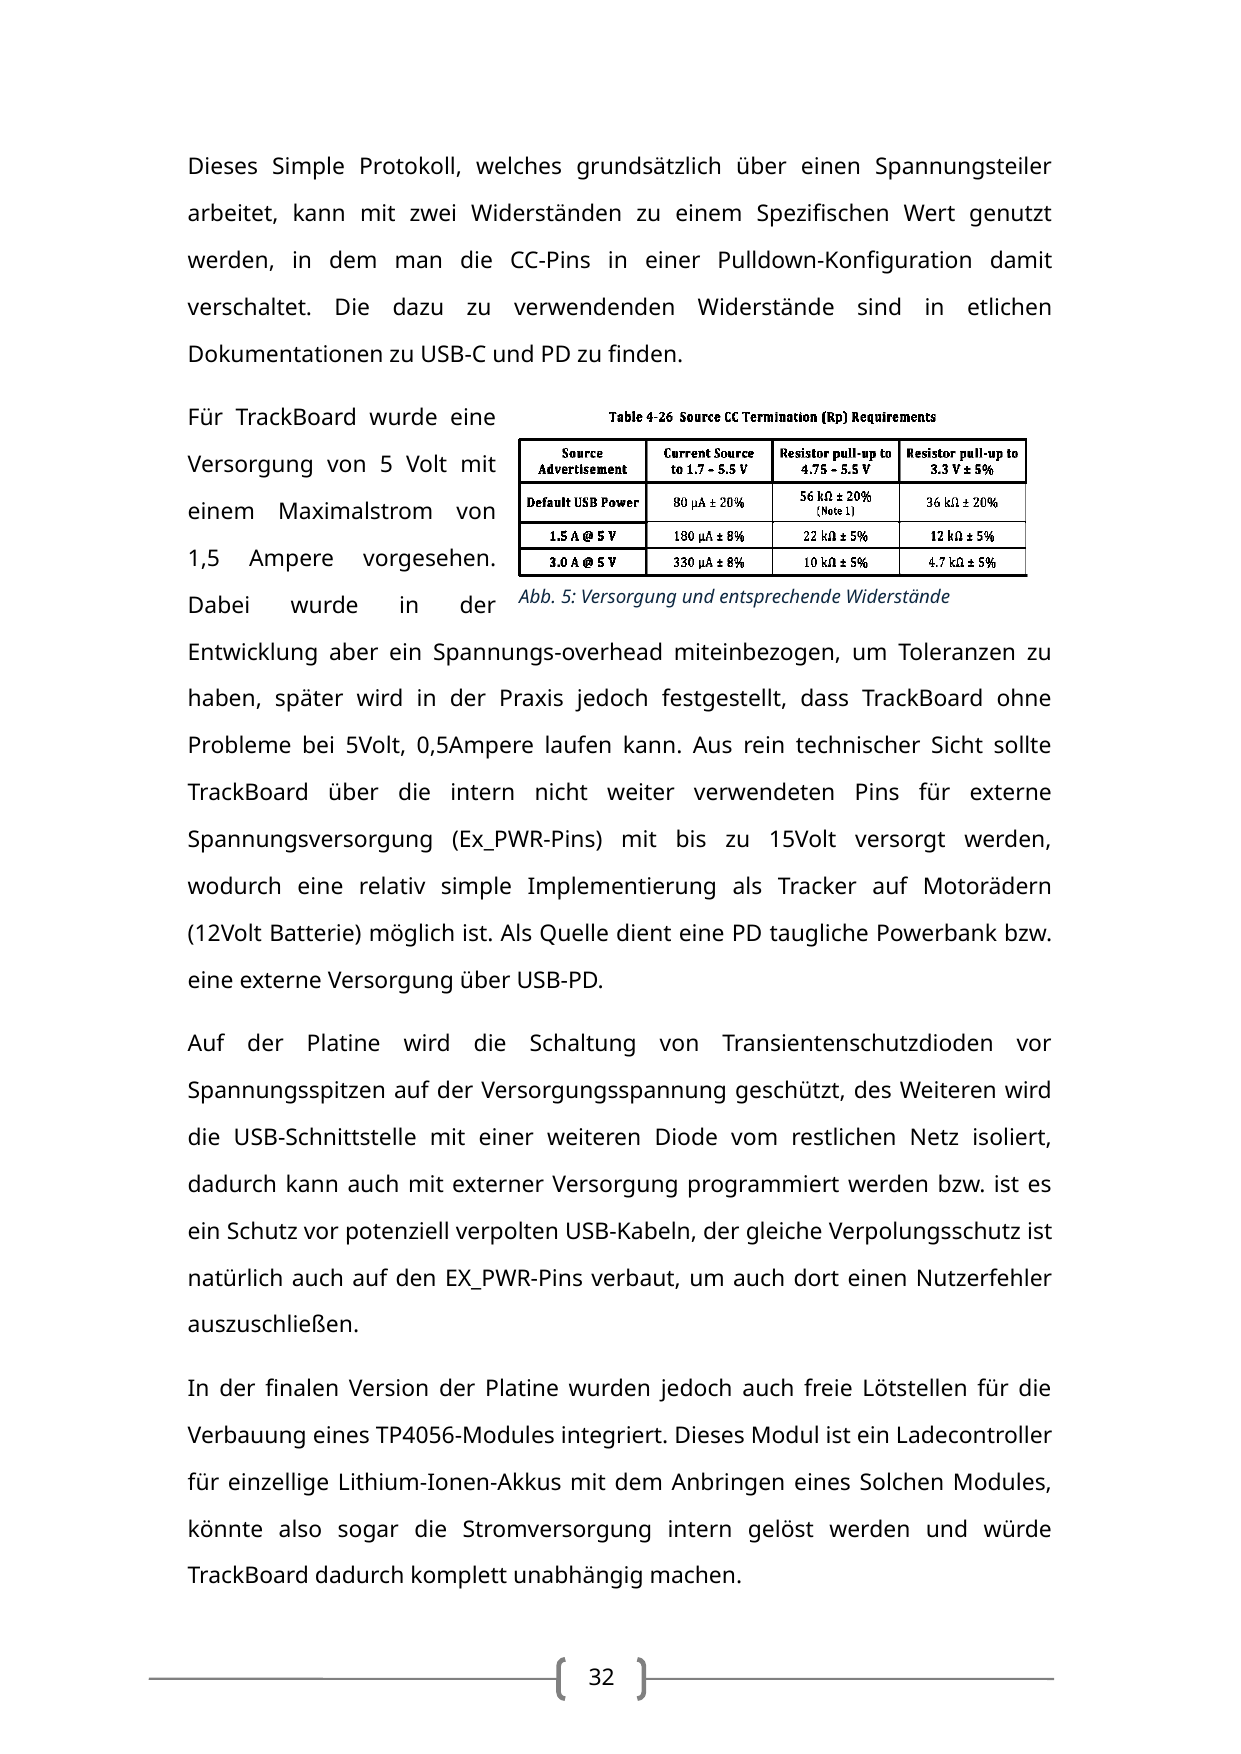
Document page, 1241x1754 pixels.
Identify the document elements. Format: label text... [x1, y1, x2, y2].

text Für TrackBoard wurde eine Versorgung von 5 Volt mit einem Maximalstrom von 1,5 Ampere vorgesehen. Dabei wurde in der Entwicklung aber ein Spannungs-overhead miteinbezogen, um Toleranzen zu haben, später wird in der Praxis jedoch festgestellt, dass TrackBoard ohne Probleme bei 5Volt, 0,5Ampere laufen kann. Aus rein technischer Sicht sollte TrackBoard über die intern nicht weiter verwendeten Pins für externe Spannungsversorgung (Ex_PWR-Pins) mit bis zu 15Volt versorgt werden, wodurch eine relativ simple Implementierung als Tracker auf Motorädern (12Volt Batterie) möglich ist. Als Quelle dient eine PD taugliche Powerbank bzw. eine externe Versorgung über USB-PD. [187, 401, 1053, 995]
text Dieses Simple Protokoll, welches grundsätzlich über einen Spannungsteiler arbeitet, kann mit zwei Widerständen zu einem Spezifischen Wert genutzt werden, in dem man die CC-Pins in einer Pulldown-Konfiguration damit verschaltet. Die dazu zu verwendenden Widerstände sind in etlichen Dokumentationen zu USB-C und PD zu finden. [187, 150, 1053, 369]
text In der finalen Version der Platine wurden jedoch auch freie Lötstellen für die Verbauung eines TP4056-Modules integriert. Dieses Modul ist ein Ladecontroller für einzellige Lithium-Ionen-Akkus mit dem Anbringen eines Solchen Modules, könnte also sogar die Stromversorgung intern gelöst werden und würde TrackBoard dadurch komplett unabhängig machen. [187, 1372, 1053, 1591]
text Auf der Platine wird die Schaltung von Transientenschutzdioden vor Spannungsspitzen auf der Versorgungsspannung geschützt, des Weiteren wird die USB-Schnittstelle mit einer weiteren Diode vom restlichen Netz isoliert, dadurch kann auch mit externer Versorgung programmiert werden bzw. ist es ein Schutz vor potenziell verpolten USB-Kabeln, der gleiche Verpolungsschutz ist natürlich auch auf den EX_PWR-Pins verbaut, um auch dort einen Nutzerfehler auszuschließen. [187, 1027, 1053, 1339]
